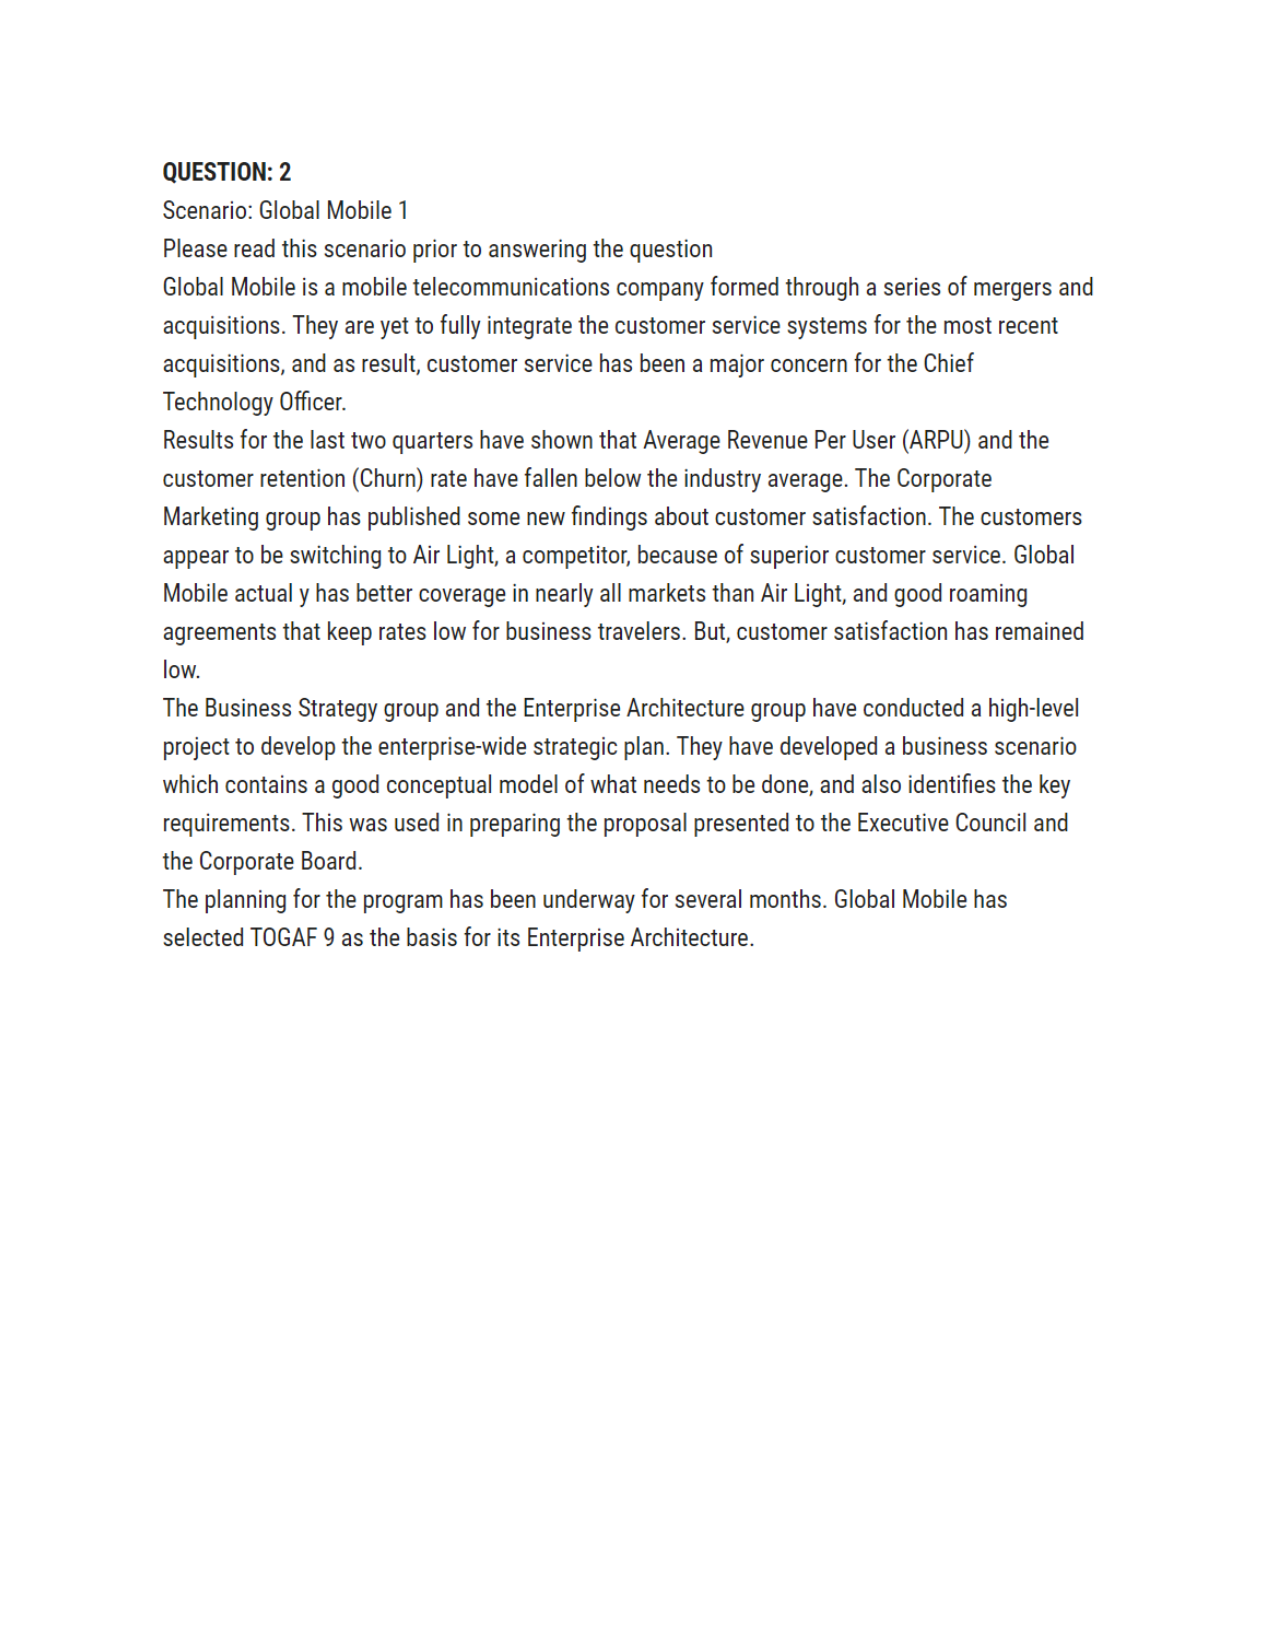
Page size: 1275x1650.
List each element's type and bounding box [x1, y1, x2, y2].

picture [150, 150, 1125, 956]
